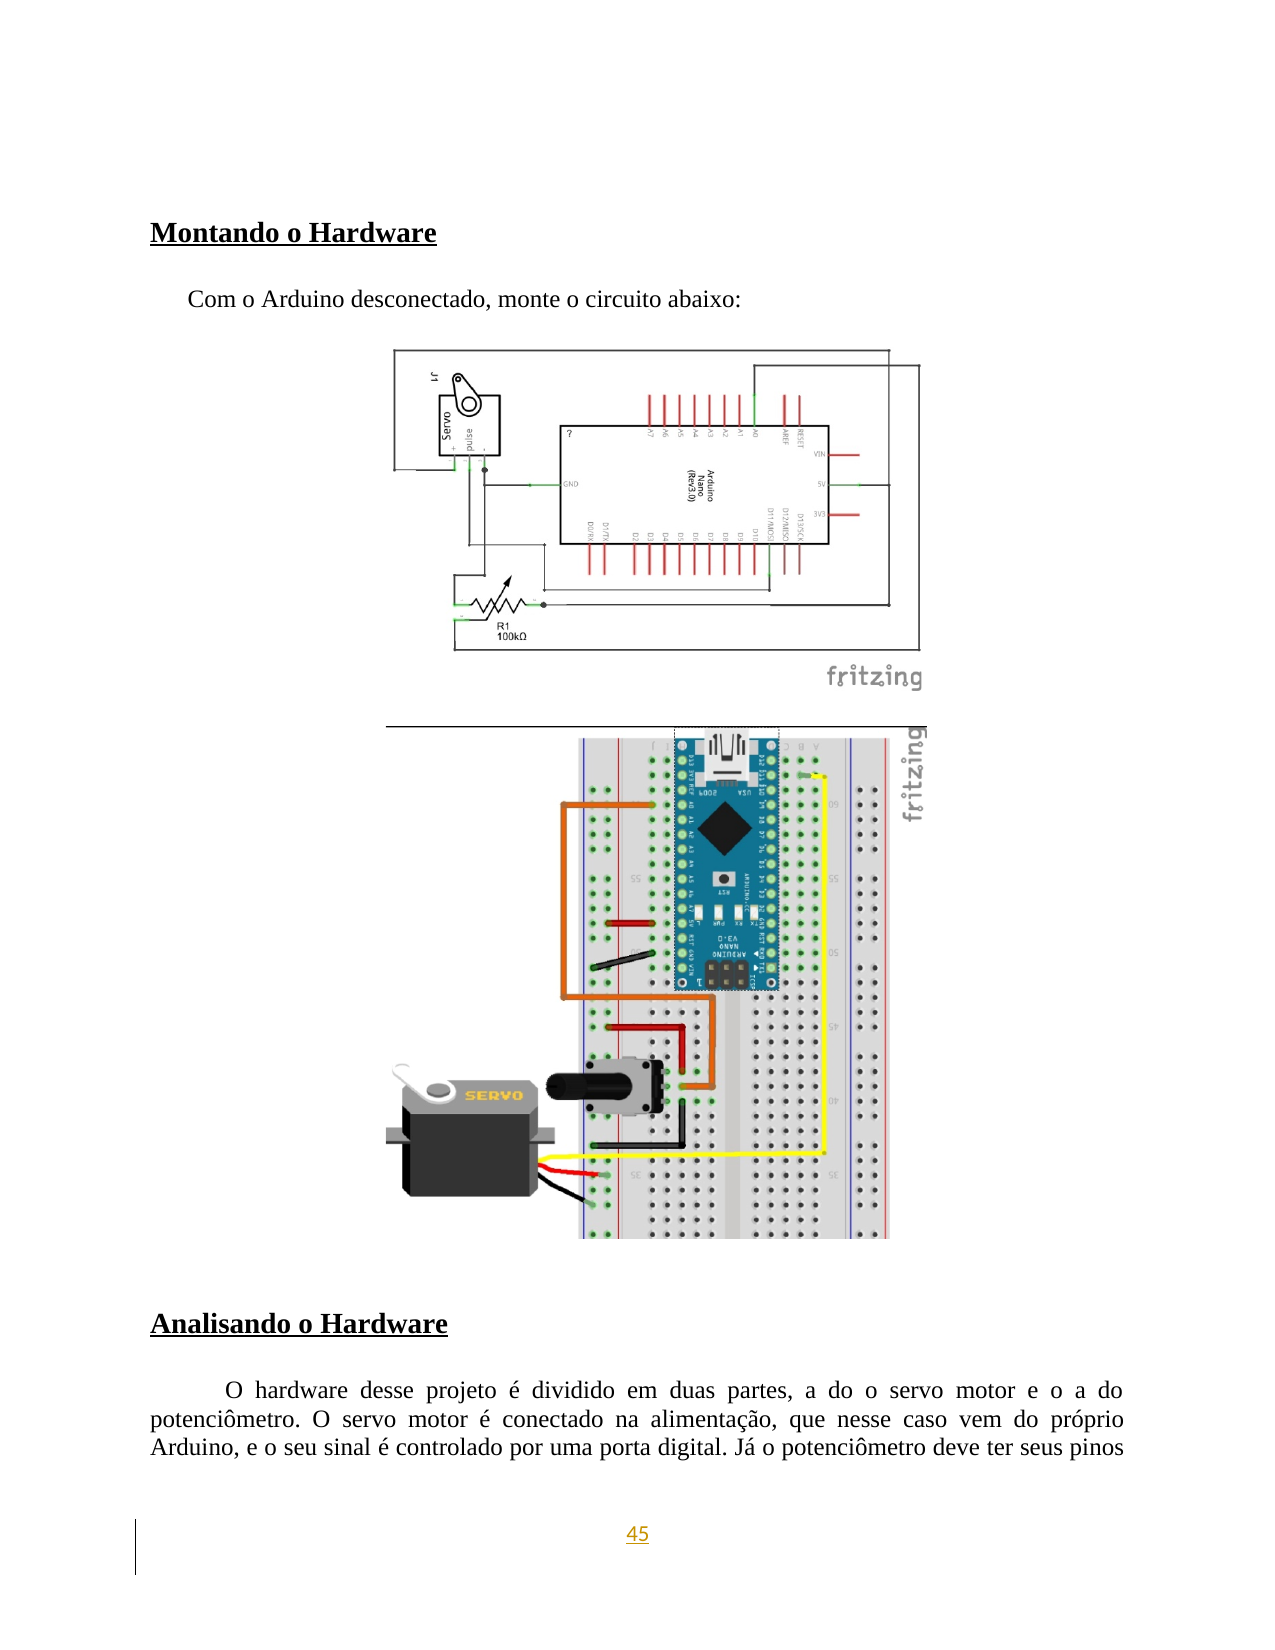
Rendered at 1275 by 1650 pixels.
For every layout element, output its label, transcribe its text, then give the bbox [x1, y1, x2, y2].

text Com o Arduino desconectado, monte o circuito abaixo: [150, 284, 1125, 312]
picture [391, 347, 922, 691]
text Analisando o Hardware [150, 1306, 1125, 1340]
picture [386, 727, 927, 1239]
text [150, 1375, 1125, 1461]
text Montando o Hardware [150, 215, 1125, 249]
